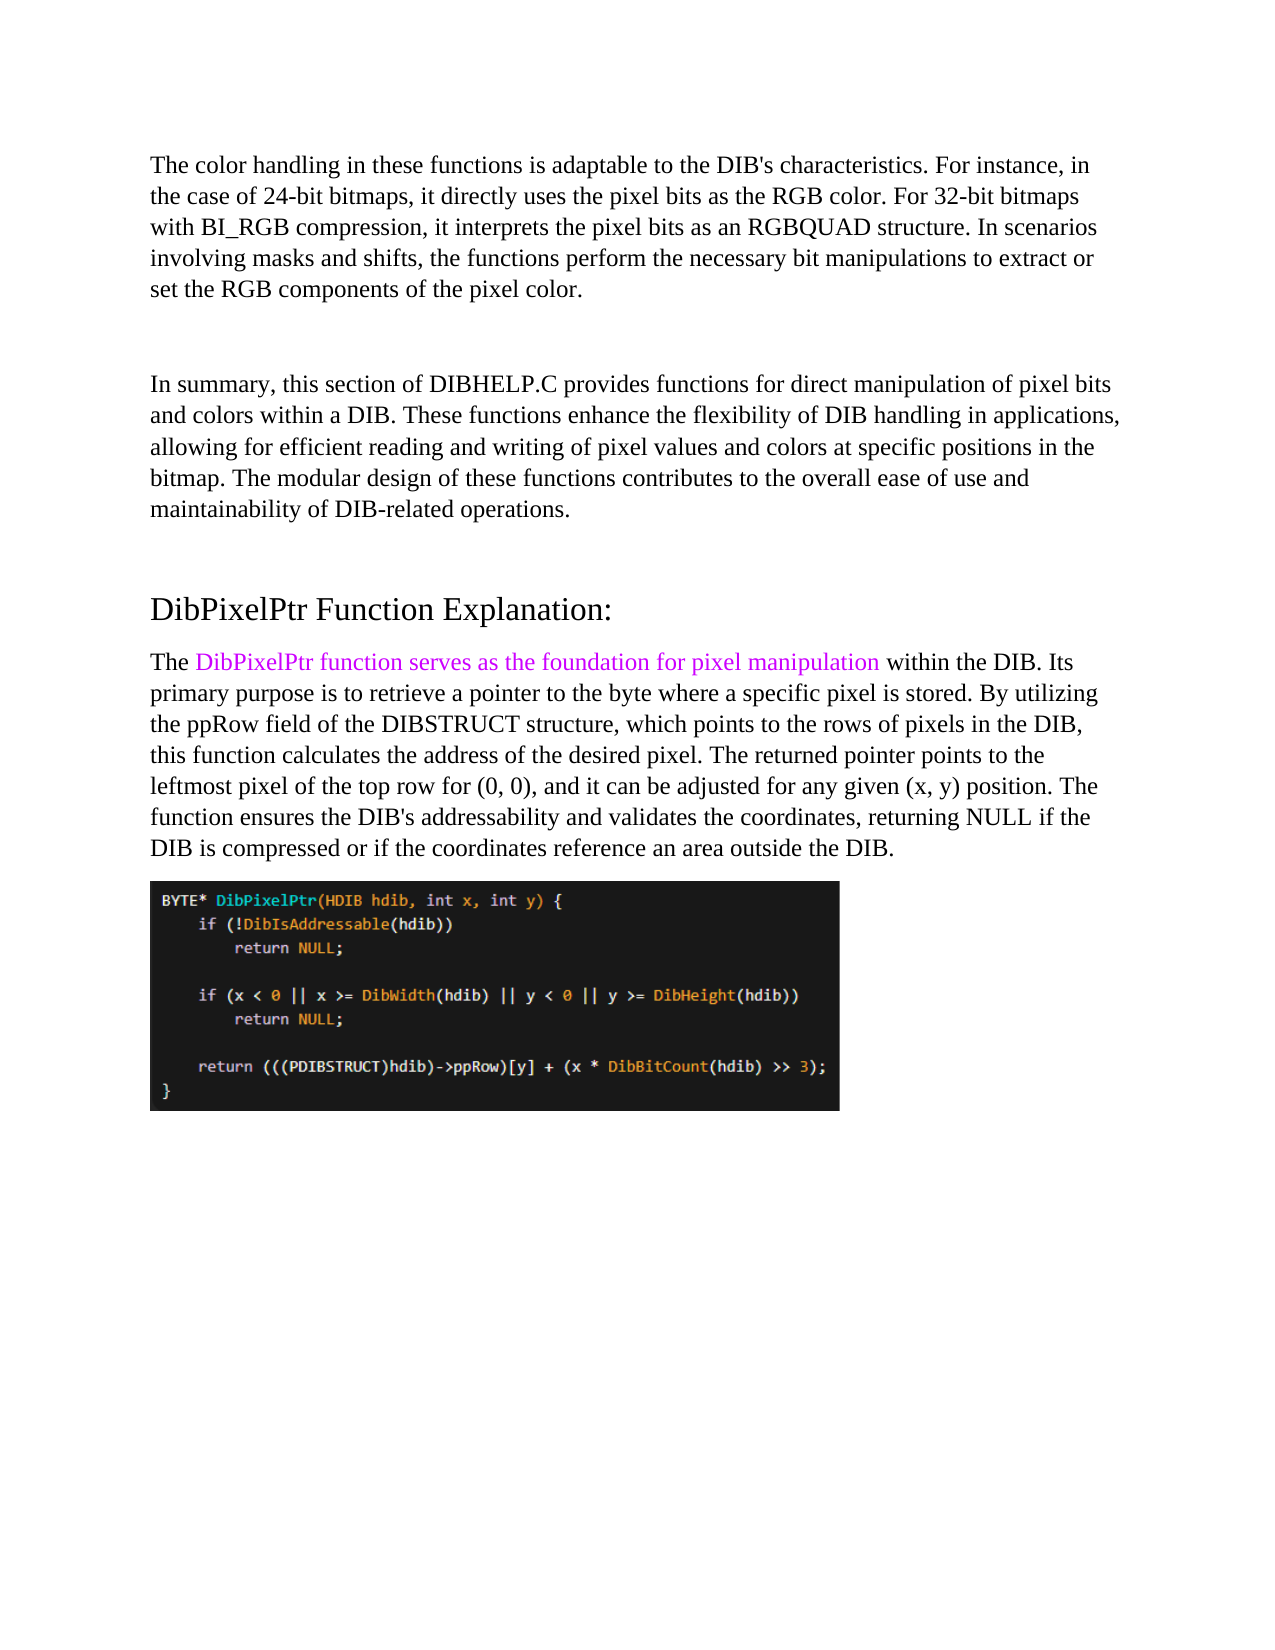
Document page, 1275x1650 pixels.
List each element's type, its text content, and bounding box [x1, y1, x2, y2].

text DibPixelPtr Function Explanation: [150, 589, 1125, 627]
text In summary, this section of DIBHELP.C provides functions for direct manipulation of pixel bits and colors within a DIB. These functions enhance the flexibility of DIB handling in applications, allowing for efficient reading and writing of pixel values and colors at specific positions in the bitmap. The modular design of these functions contributes to the overall ease of use and maintainability of DIB-related operations. [150, 369, 1125, 522]
picture [150, 881, 840, 1111]
text The color handling in these functions is adaptable to the DIB's characteristics. For instance, in the case of 24-bit bitmaps, it directly uses the pixel bits as the RGB color. For 32-bit bitmaps with BI_RGB compression, it interprets the pixel bits as an RGBQUAD structure. In scenarios involving masks and shifts, the functions perform the necessary bit manipulations to extract or set the RGB components of the pixel color. [150, 150, 1125, 303]
text The DibPixelPtr function serves as the foundation for pixel manipulation within the DIB. Its primary purpose is to retrieve a pointer to the byte where a specific pixel is stored. By utilizing the ppRow field of the DIBSTRUCT structure, which points to the rows of pixels in the DIB, this function calculates the address of the desired pixel. The returned pointer points to the leftmost pixel of the top row for (0, 0), and it can be adjusted for any given (x, y) position. The function ensures the DIB's addressability and validates the coordinates, returning NULL if the DIB is compressed or if the coordinates reference an area outside the DIB. [150, 647, 1125, 862]
